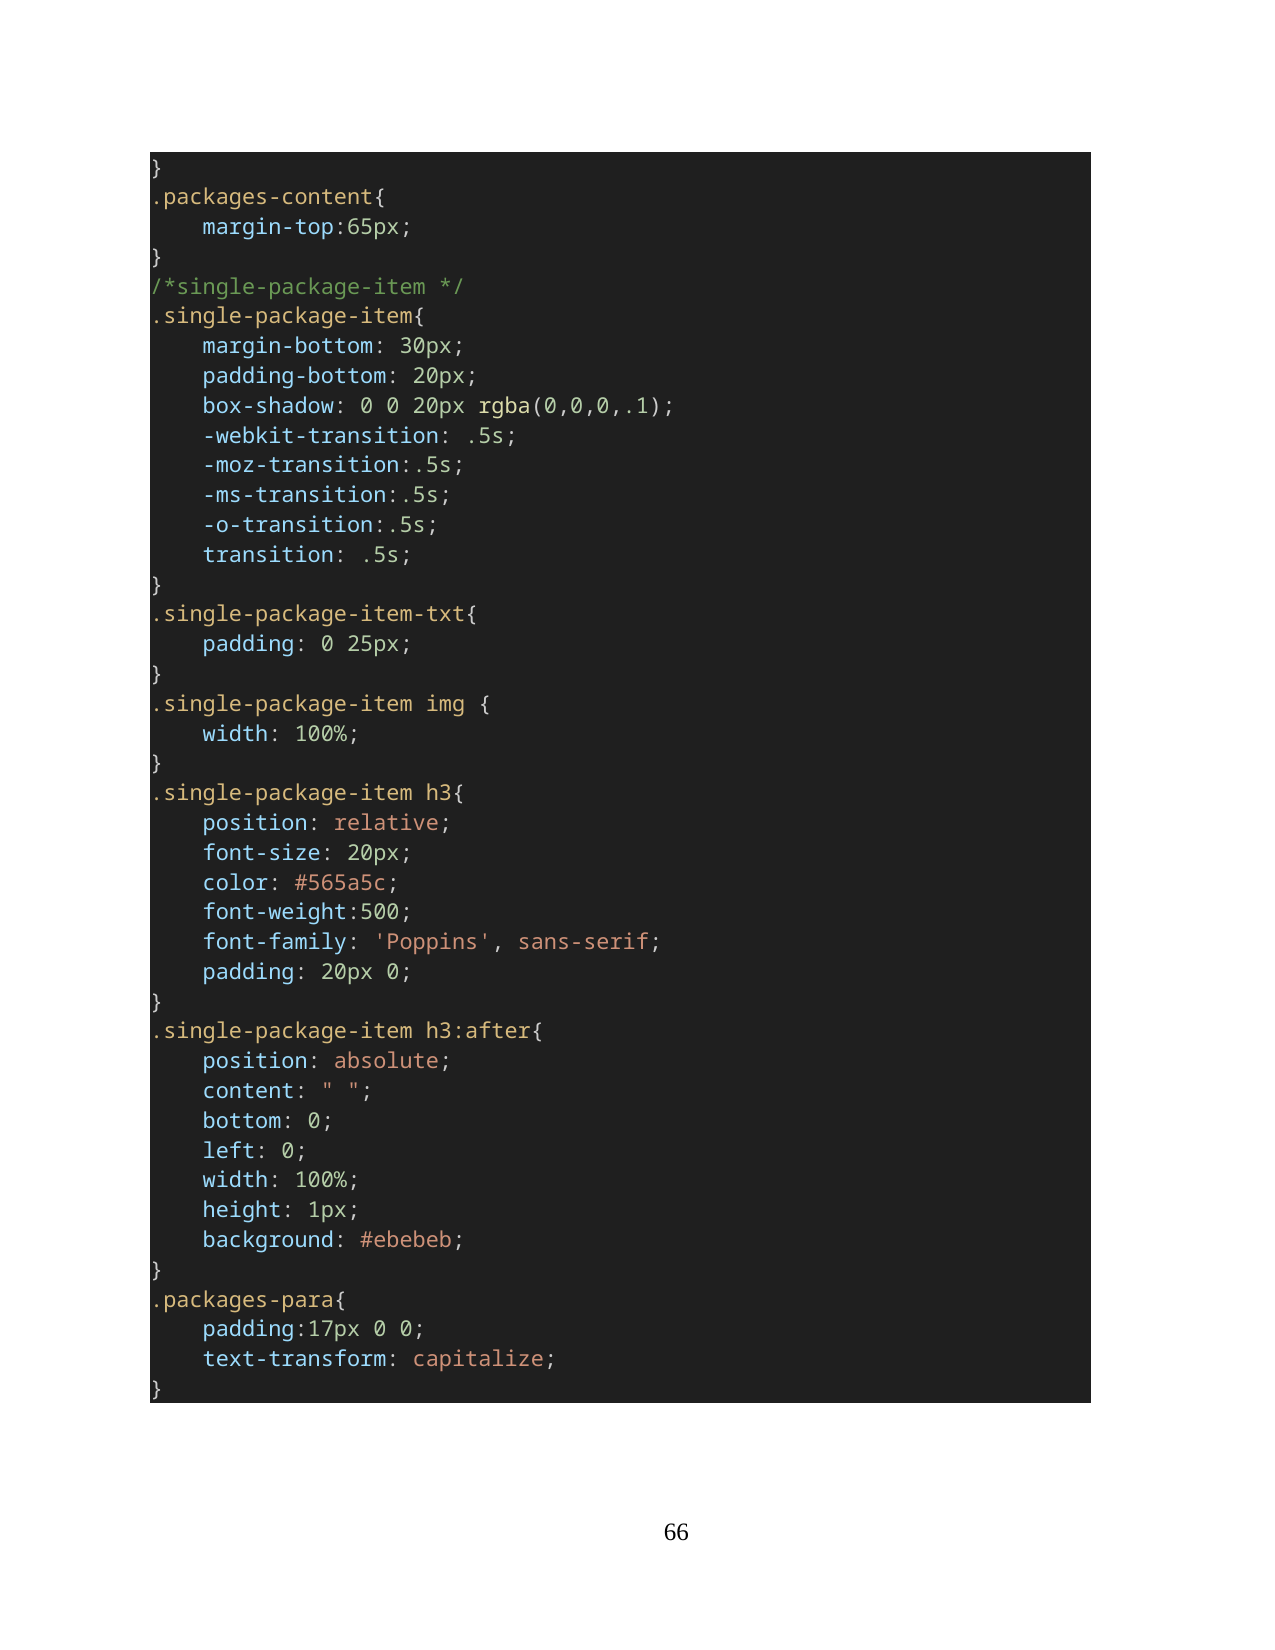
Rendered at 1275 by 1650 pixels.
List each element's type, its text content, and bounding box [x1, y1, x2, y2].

text -webkit-transition: .5s; [150, 420, 1091, 449]
text } [150, 152, 1091, 181]
text font-weight:500; [150, 896, 1091, 926]
text height: 1px; [150, 1194, 1091, 1224]
text width: 100%; [150, 718, 1091, 747]
text color: #565a5c; [150, 867, 1091, 896]
text position: absolute; [150, 1045, 1091, 1075]
text .single-package-item-txt{ [150, 598, 1091, 628]
text .packages-content{ [150, 181, 1091, 211]
text font-family: 'Poppins', sans-serif; [150, 926, 1091, 956]
text } [150, 1254, 1091, 1284]
text -ms-transition:.5s; [150, 479, 1091, 509]
text -o-transition:.5s; [150, 509, 1091, 539]
text -moz-transition:.5s; [150, 449, 1091, 479]
text padding:17px 0 0; [150, 1313, 1091, 1343]
text position: relative; [150, 807, 1091, 837]
text padding: 0 25px; [150, 628, 1091, 658]
text } [150, 986, 1091, 1016]
text } [150, 241, 1091, 271]
text } [150, 569, 1091, 598]
text .single-package-item h3{ [150, 777, 1091, 807]
text .single-package-item img { [150, 688, 1091, 718]
text content: " "; [150, 1075, 1091, 1105]
text left: 0; [150, 1135, 1091, 1164]
text background: #ebebeb; [150, 1224, 1091, 1254]
text padding-bottom: 20px; [150, 360, 1091, 390]
text box-shadow: 0 0 20px rgba(0,0,0,.1); [150, 390, 1091, 420]
text margin-bottom: 30px; [150, 330, 1091, 360]
text .packages-para{ [150, 1284, 1091, 1313]
text padding: 20px 0; [150, 956, 1091, 986]
text margin-top:65px; [150, 211, 1091, 241]
text transition: .5s; [150, 539, 1091, 569]
text text-transform: capitalize; [150, 1343, 1091, 1373]
text font-size: 20px; [150, 837, 1091, 867]
text .single-package-item{ [150, 301, 1091, 330]
text } [150, 658, 1091, 688]
text bottom: 0; [150, 1105, 1091, 1135]
text } [150, 1373, 1091, 1403]
text width: 100%; [150, 1164, 1091, 1194]
text } [150, 747, 1091, 777]
text /*single-package-item */ [150, 271, 1091, 301]
text .single-package-item h3:after{ [150, 1016, 1091, 1045]
